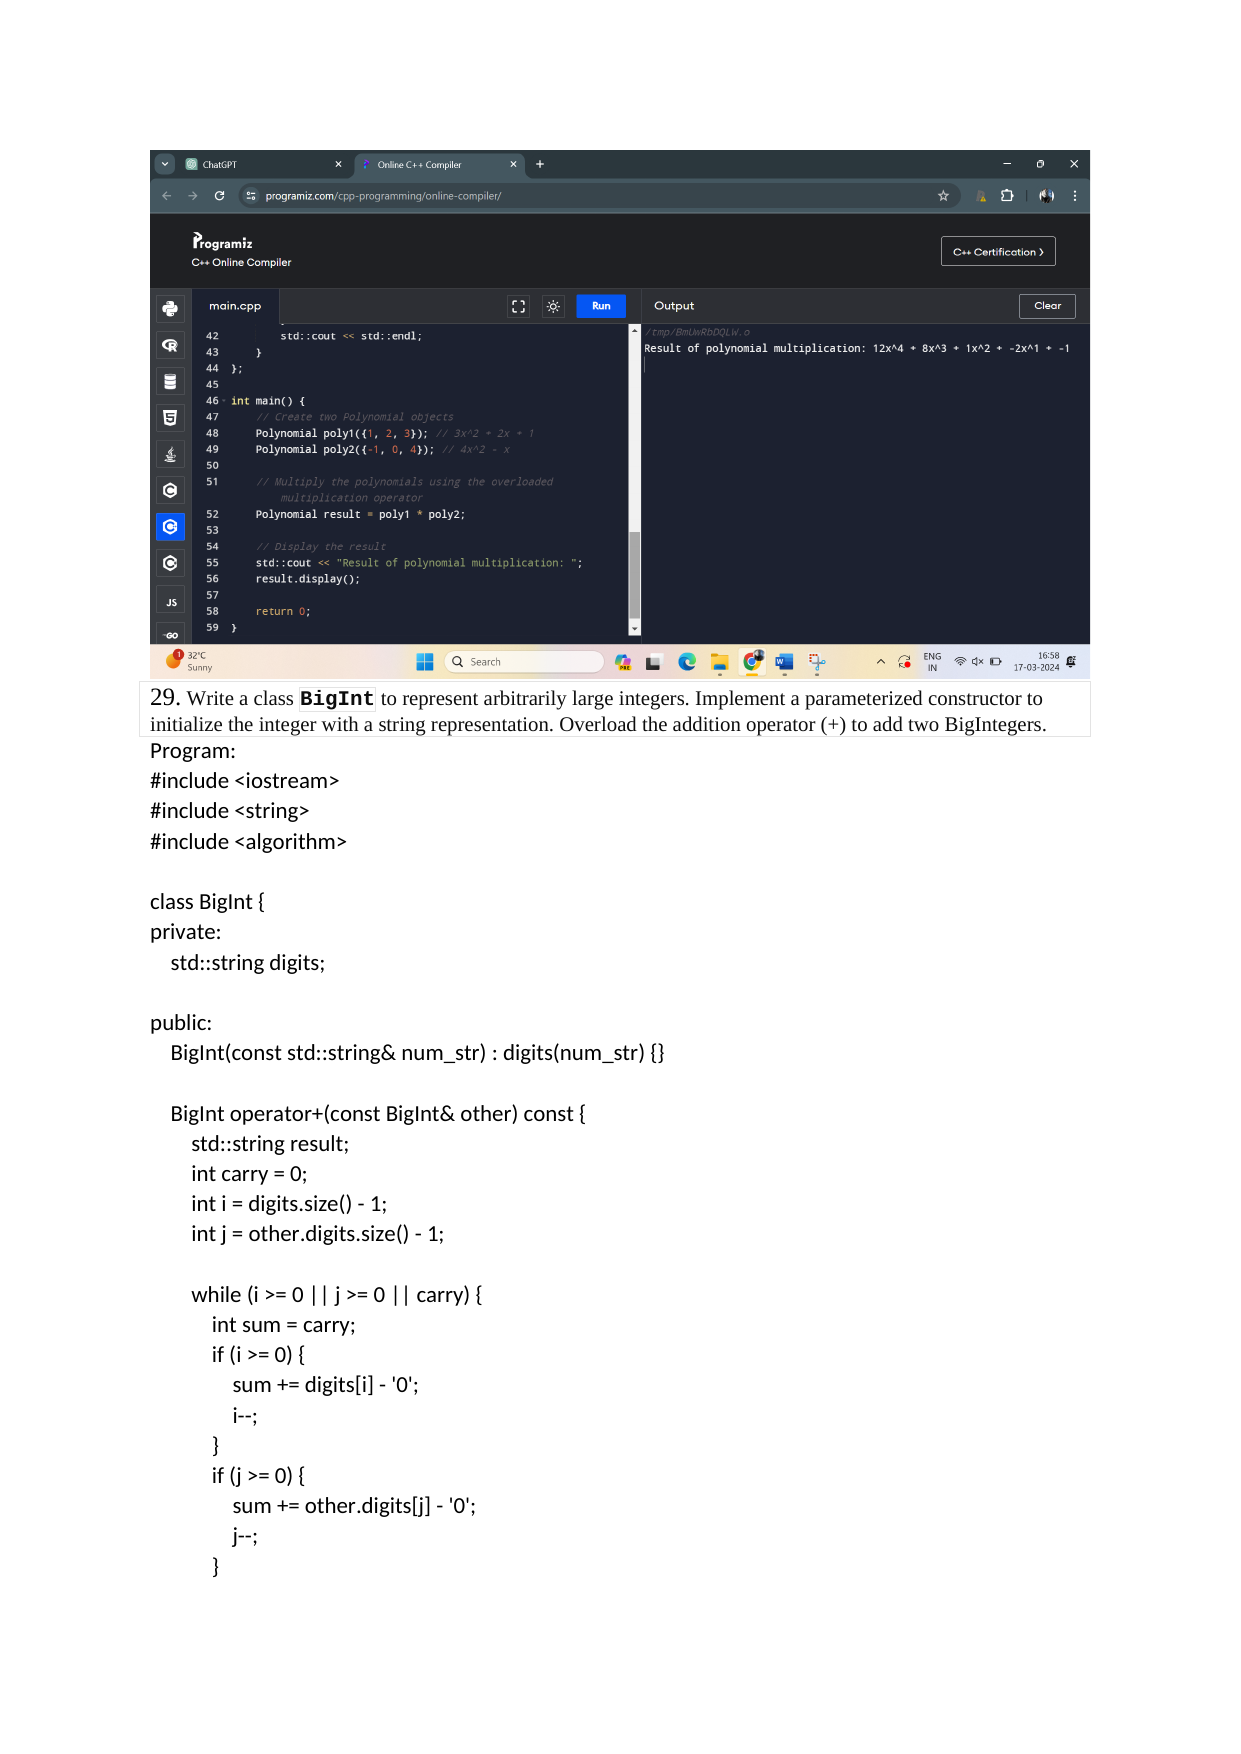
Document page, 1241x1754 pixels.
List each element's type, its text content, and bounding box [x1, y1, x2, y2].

text while (i >= 0 || j >= 0 || carry) { [150, 1280, 1090, 1308]
text #include <string> [150, 797, 1090, 825]
text sum += other.digits[j] - '0'; [150, 1491, 1090, 1519]
text if (j >= 0) { [150, 1461, 1090, 1489]
text j--; [150, 1522, 1090, 1550]
text if (i >= 0) { [150, 1340, 1090, 1368]
text int j = other.digits.size() - 1; [150, 1219, 1090, 1248]
text sum += digits[i] - '0'; [150, 1371, 1090, 1399]
picture [150, 150, 1091, 679]
text } [150, 1552, 1090, 1580]
text Program: [150, 737, 1090, 764]
text #include <iostream> [150, 766, 1090, 794]
text private: [150, 917, 1090, 946]
text int i = digits.size() - 1; [150, 1189, 1090, 1217]
text #include <algorithm> [150, 827, 1090, 855]
text 29. Write a class BigInt to represent arbitrarily large integers. Implement a parameterized constructor to initialize the integer with a string representation. Overload the addition operator (+) to add two BigIntegers. [140, 682, 1090, 736]
text i--; [150, 1401, 1090, 1429]
text public: [150, 1008, 1090, 1036]
text std::string result; [150, 1129, 1090, 1157]
text std::string digits; [150, 948, 1090, 976]
text } [150, 1431, 1090, 1459]
text int carry = 0; [150, 1159, 1090, 1187]
text BigInt(const std::string& num_str) : digits(num_str) {} [150, 1038, 1090, 1066]
text int sum = carry; [150, 1310, 1090, 1338]
text BigInt operator+(const BigInt& other) const { [150, 1099, 1090, 1127]
text class BigInt { [150, 887, 1090, 915]
